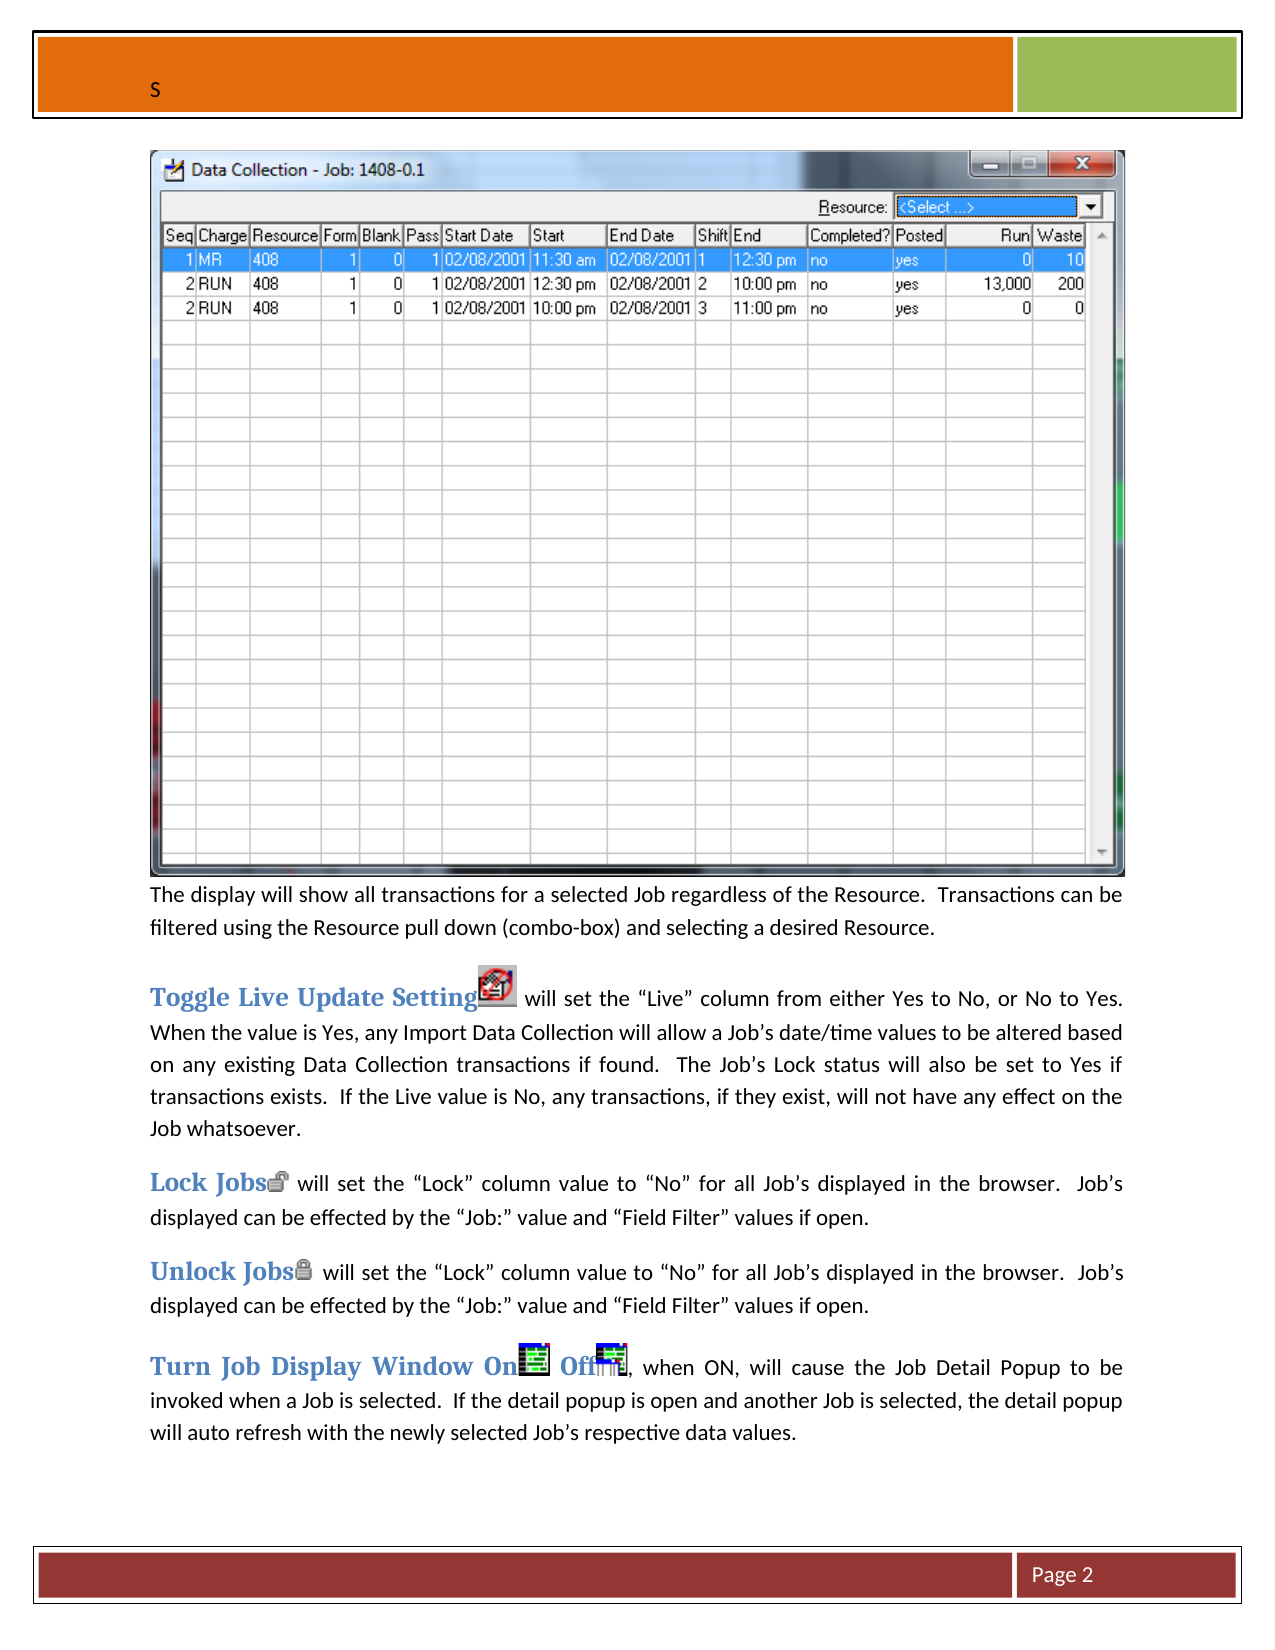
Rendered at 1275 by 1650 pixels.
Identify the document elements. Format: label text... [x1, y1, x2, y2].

picture [518, 1343, 550, 1376]
picture [150, 150, 1125, 877]
text Unlock Jobs will set the “Lock” column value to “No” for all Job’s displayed in the browser. Job’s displayed can be effected by the “Job:” value and “Field Filter” values if open. [150, 1256, 1125, 1319]
picture [294, 1259, 317, 1280]
picture [477, 965, 517, 1007]
picture [267, 1171, 289, 1192]
picture [596, 1343, 628, 1376]
text Toggle Live Update Setting will set the “Live” column from either Yes to No, or No to Yes. When the value is Yes, any Import Data Collection will allow a Job’s date/time values to be altered based on any existing Data Collection transactions if found. The Job’s Lock status will also be set to Yes if transactions exists. If the Live value is No, any transactions, if they exist, will not have any effect on the Job whatsoever. [150, 966, 1125, 1142]
text Turn Job Display Window On Off, when ON, will cause the Job Detail Popup to be invoked when a Job is selected. If the detail popup is open and another Job is selected, the detail popup will auto refresh with the newly selected Job’s respective data values. [150, 1344, 1125, 1446]
text The display will show all transactions for a selected Job regardless of the Resource. Transactions can be filtered using the Resource pull down (combo-box) and selecting a desired Resource. [150, 877, 1125, 941]
text Lock Jobs will set the “Lock” column value to “No” for all Job’s displayed in the browser. Job’s displayed can be effected by the “Job:” value and “Field Filter” values if open. [150, 1167, 1125, 1231]
